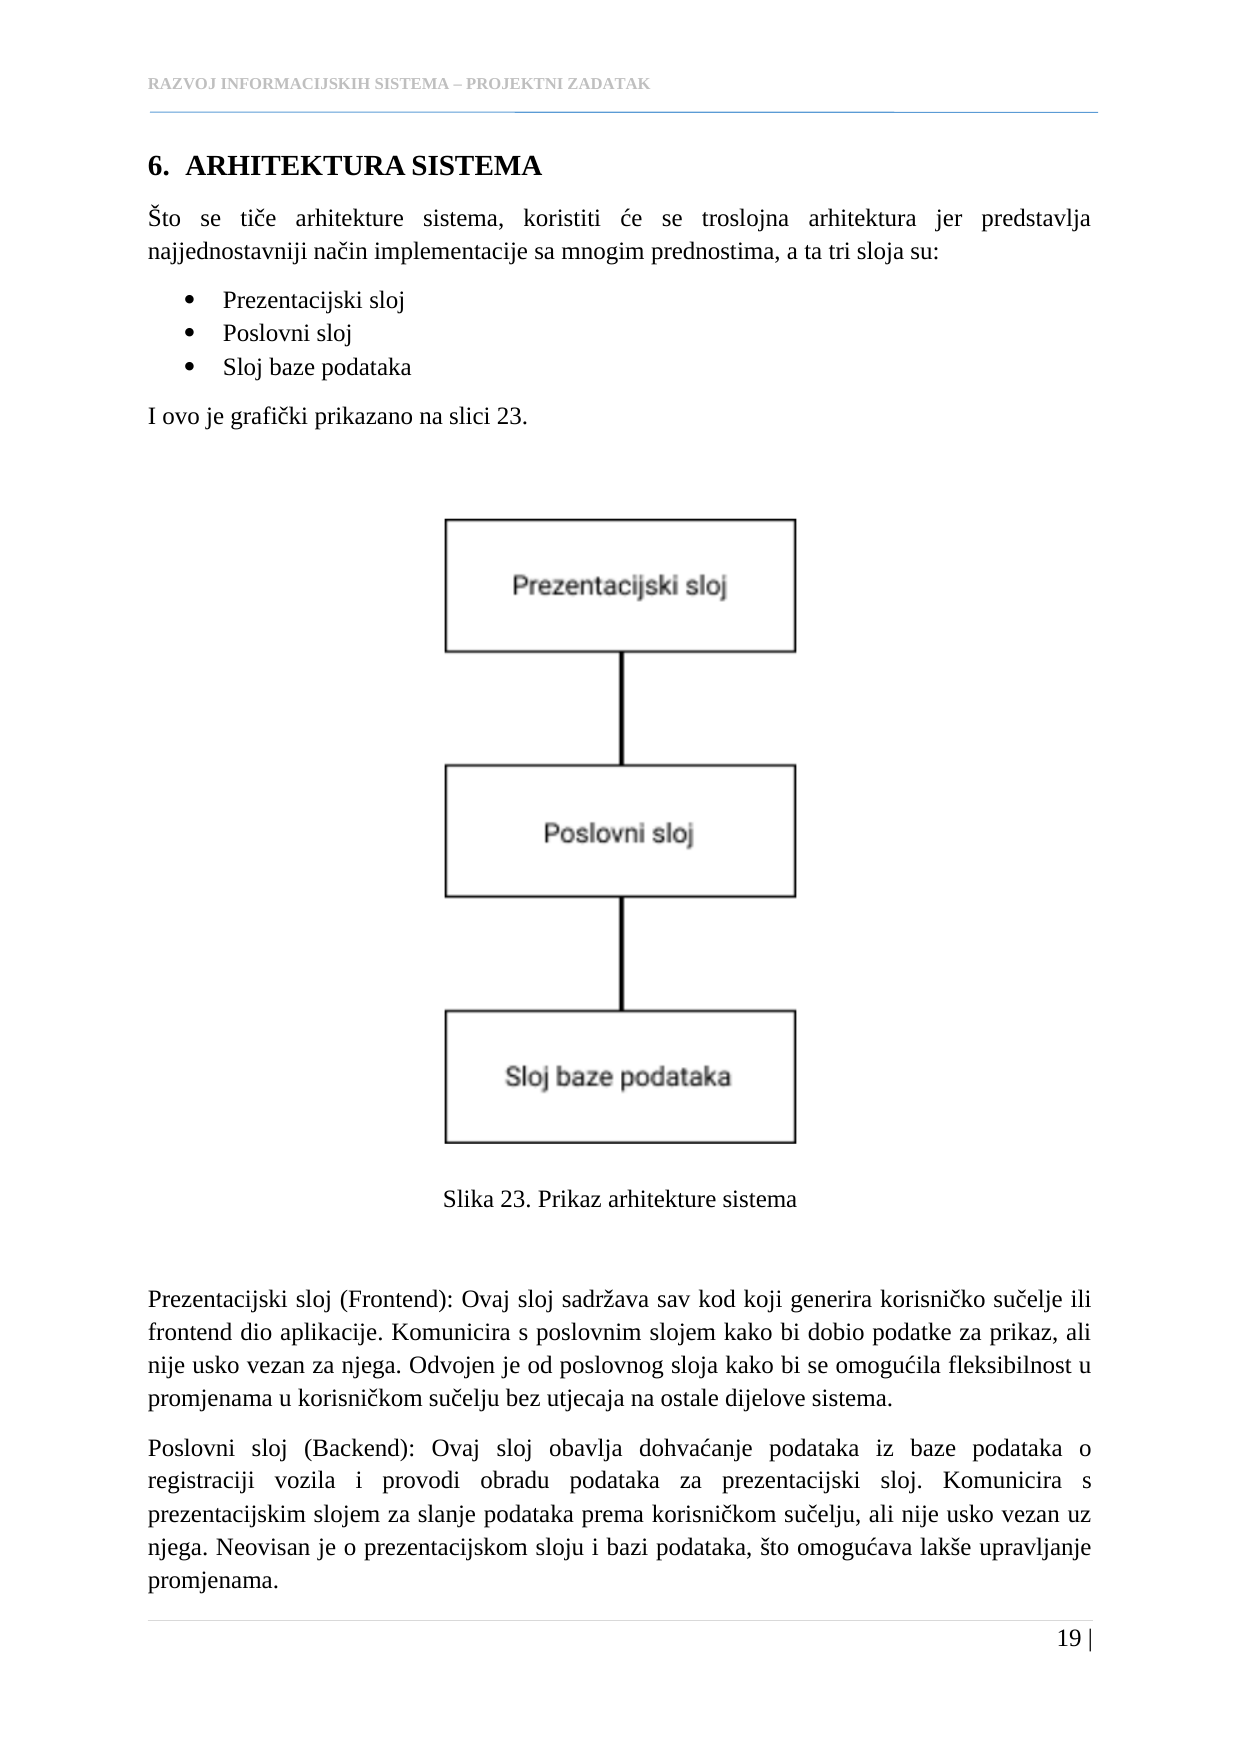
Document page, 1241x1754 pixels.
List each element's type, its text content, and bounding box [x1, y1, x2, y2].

picture [401, 451, 839, 1164]
list Sloj baze podataka [185, 352, 1093, 380]
list Prezentacijski sloj [185, 286, 1093, 314]
list Poslovni sloj [185, 318, 1093, 347]
text Poslovni sloj (Backend): Ovaj sloj obavlja dohvaćanje podataka iz baze podataka o registraciji vozila i provodi obradu podataka za prezentacijski sloj. Komunicira s prezentacijskim slojem za slanje podataka prema korisničkom sučelju, ali nije usko vezan uz njega. Neovisan je o prezentacijskom sloju i bazi podataka, što omogućava lakše upravljanje promjenama. [148, 1433, 1093, 1593]
text I ovo je grafički prikazano na slici 23. [148, 401, 1093, 430]
text Prezentacijski sloj (Frontend): Ovaj sloj sadržava sav kod koji generira korisničko sučelje ili frontend dio aplikacije. Komunicira s poslovnim slojem kako bi dobio podatke za prikaz, ali nije usko vezan za njega. Odvojen je od poslovnog sloja kako bi se omogućila fleksibilnost u promjenama u korisničkom sučelju bez utjecaja na ostale dijelove sistema. [148, 1284, 1093, 1412]
text Slika 23. Prikaz arhitekture sistema [148, 1184, 1093, 1213]
subtitle ARHITEKTURA SISTEMA [148, 148, 1093, 181]
text Što se tiče arhitekture sistema, koristiti će se troslojna arhitektura jer predstavlja najjednostavniji način implementacije sa mnogim prednostima, a ta tri sloja su: [148, 203, 1093, 264]
